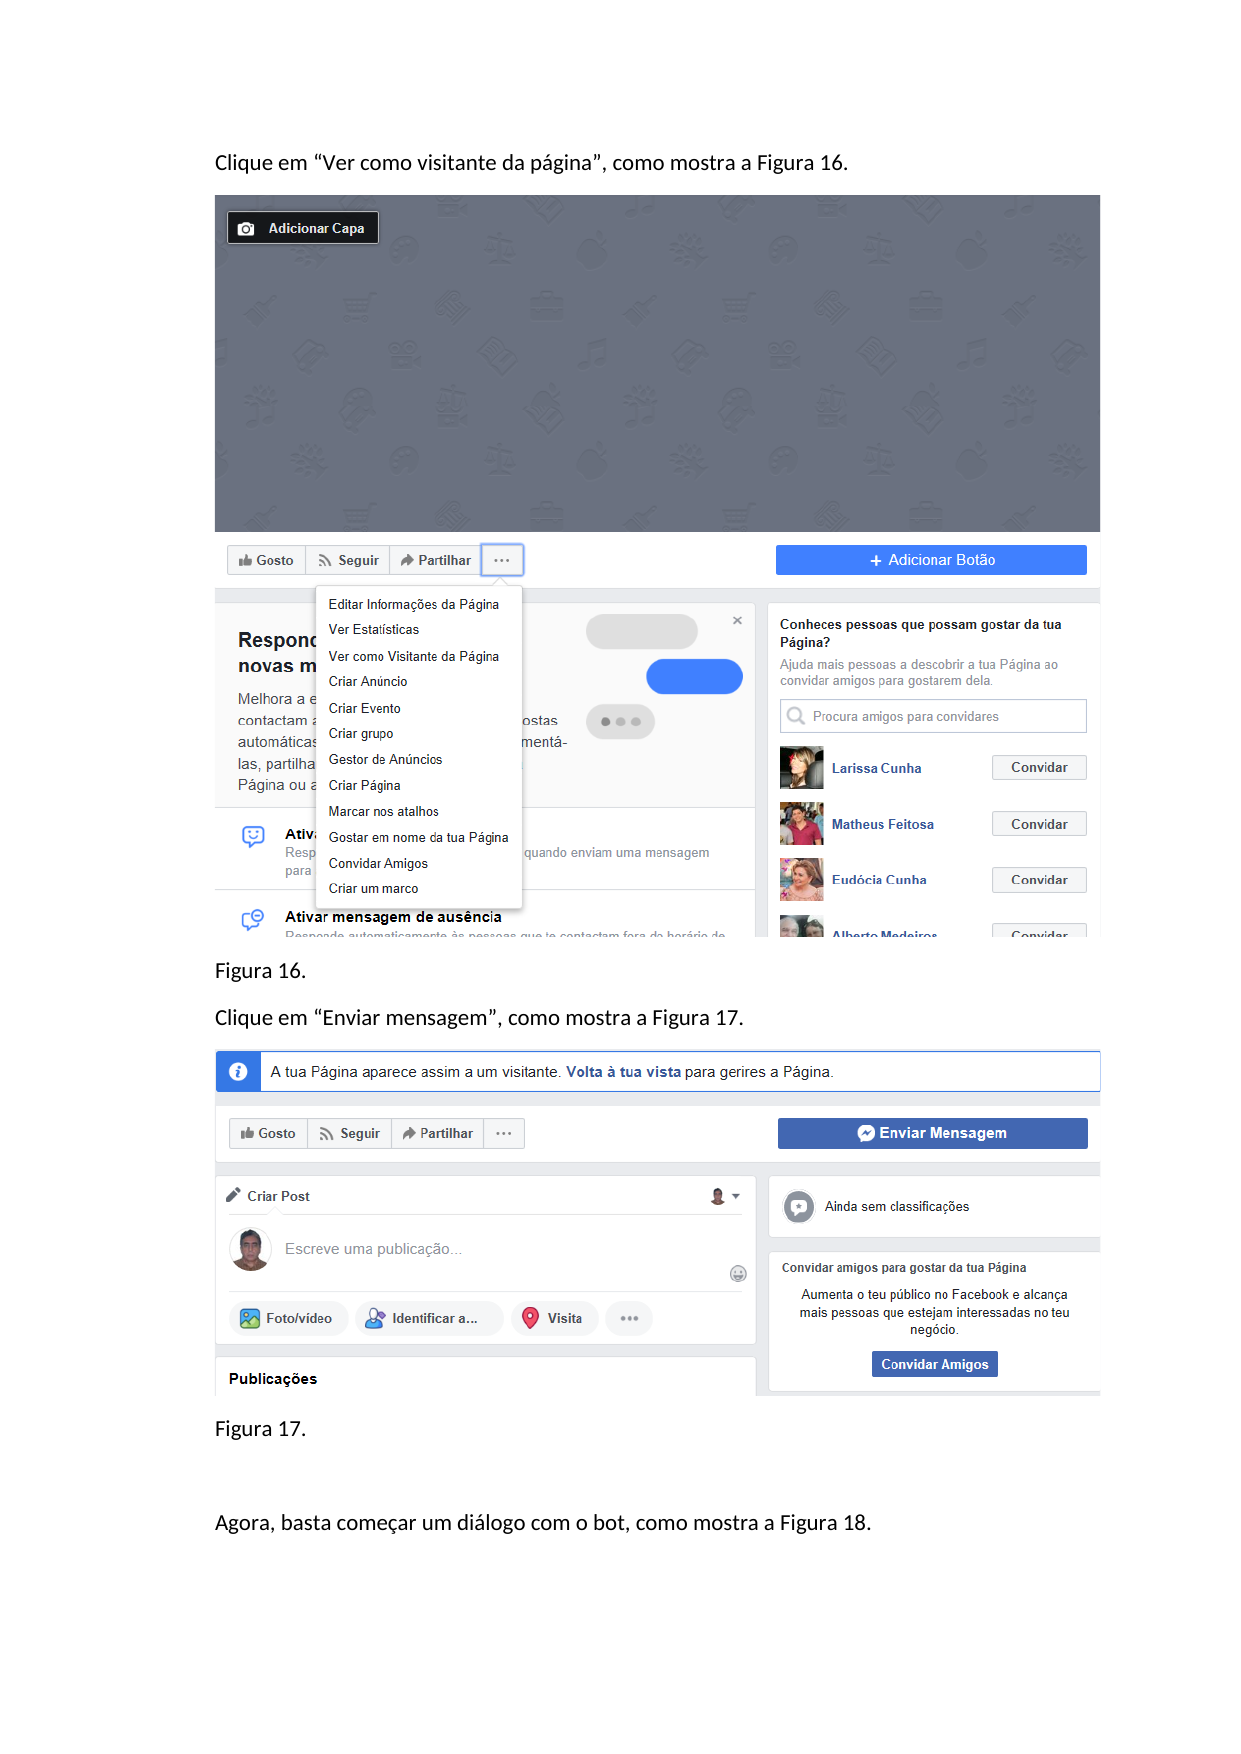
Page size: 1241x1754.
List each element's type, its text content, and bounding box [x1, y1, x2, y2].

picture [214, 194, 1101, 937]
text Clique em “Enviar mensagem”, como mostra a Figura 17. [215, 1003, 1063, 1031]
text Agora, basta começar um diálogo com o bot, como mostra a Figura 18. [215, 1508, 1063, 1536]
text Clique em “Ver como visitante da página”, como mostra a Figura 16. [215, 148, 1063, 176]
text Figura 17. [215, 1414, 1063, 1442]
picture [214, 1049, 1101, 1396]
text Figura 16. [215, 956, 1063, 984]
